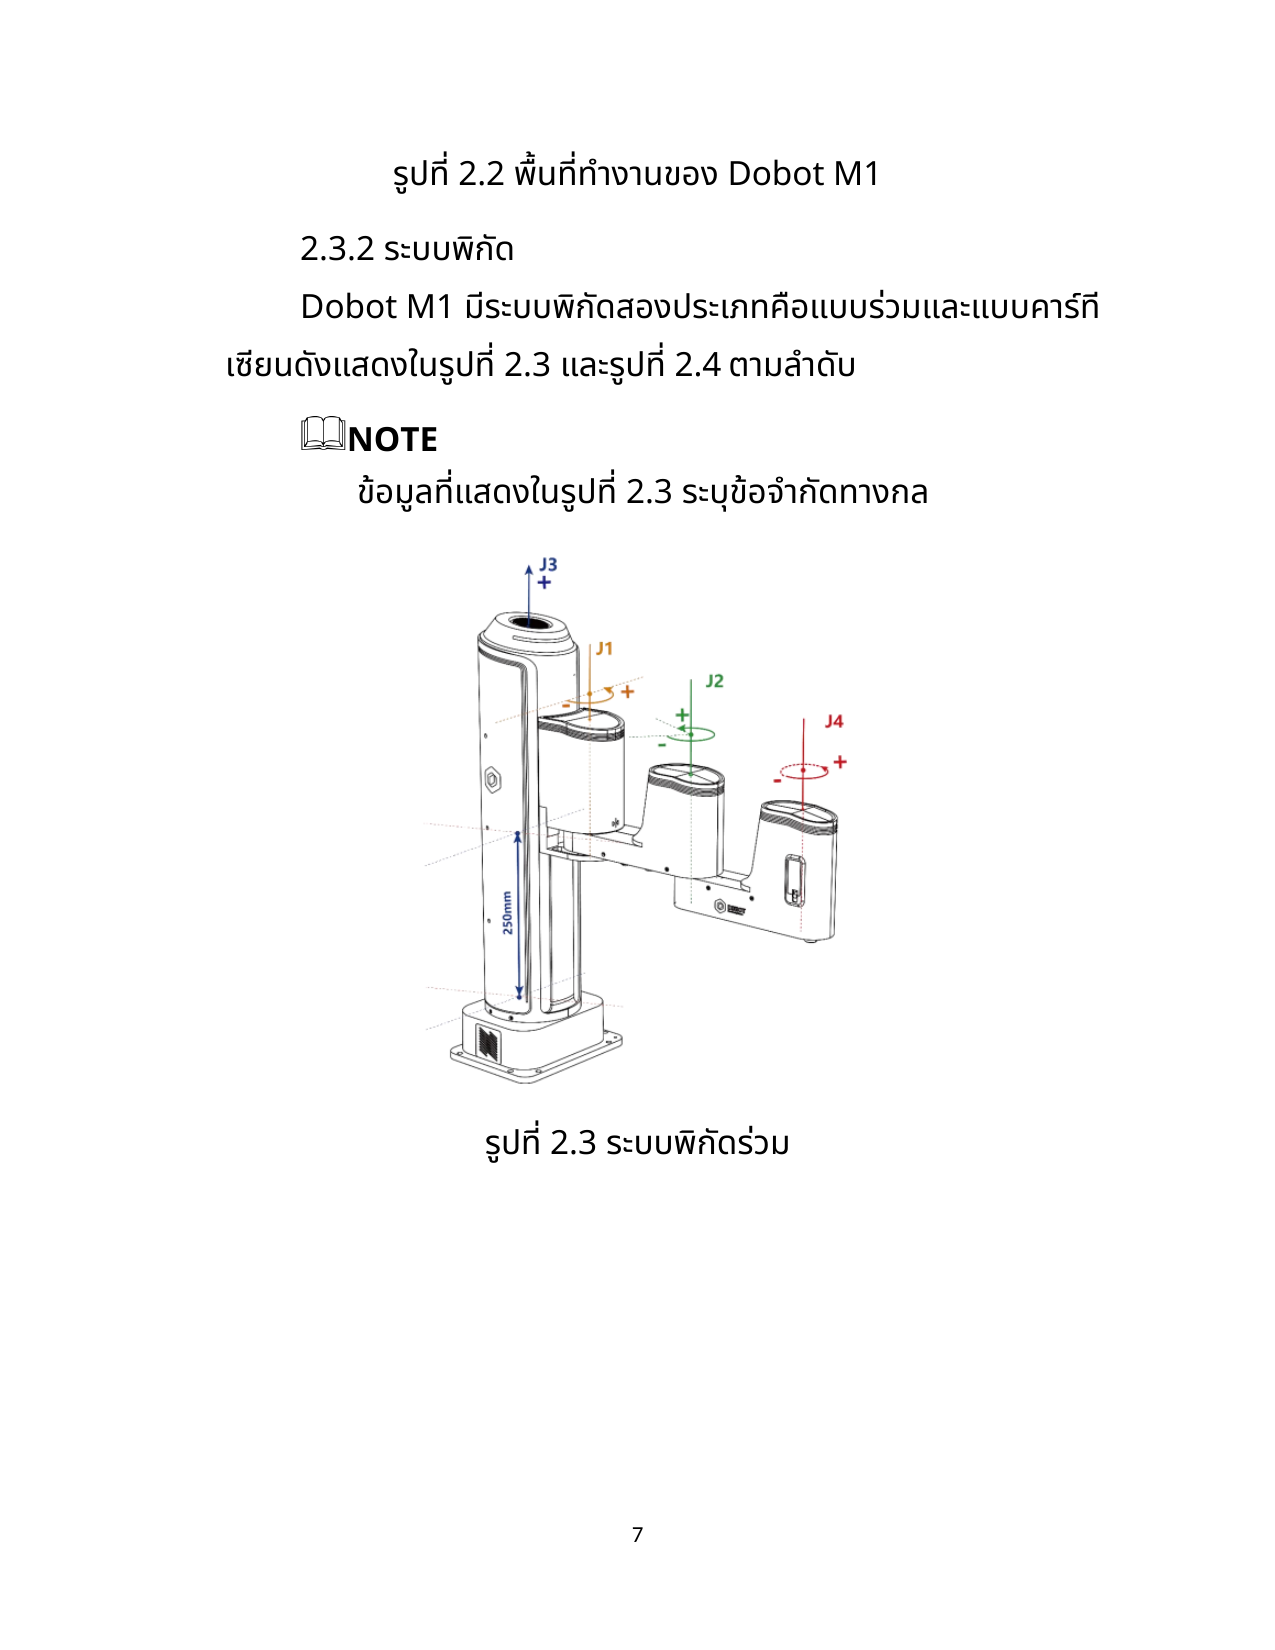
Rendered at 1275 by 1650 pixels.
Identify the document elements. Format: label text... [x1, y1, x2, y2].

text ข้อมูลที่แสดงในรูปที่ 2.3 ระบุข้อจำกัดทางกล [225, 468, 1125, 519]
picture [300, 416, 347, 452]
text รูปที่ 2.2 พื้นที่ทำงานของ Dobot M1 [150, 150, 1125, 201]
text NOTE [225, 416, 1125, 461]
text 2.3.2 ระบบพิกัด [225, 225, 1125, 275]
text Dobot M1 มีระบบพิกัดสองประเภทคือแบบร่วมและแบบคาร์ทีเซียนดังแสดงในรูปที่ 2.3 และรูปที่ 2.4ตามลำดับ [225, 283, 1125, 392]
picture [417, 542, 858, 1098]
text รูปที่ 2.3 ระบบพิกัดร่วม [150, 1119, 1125, 1169]
